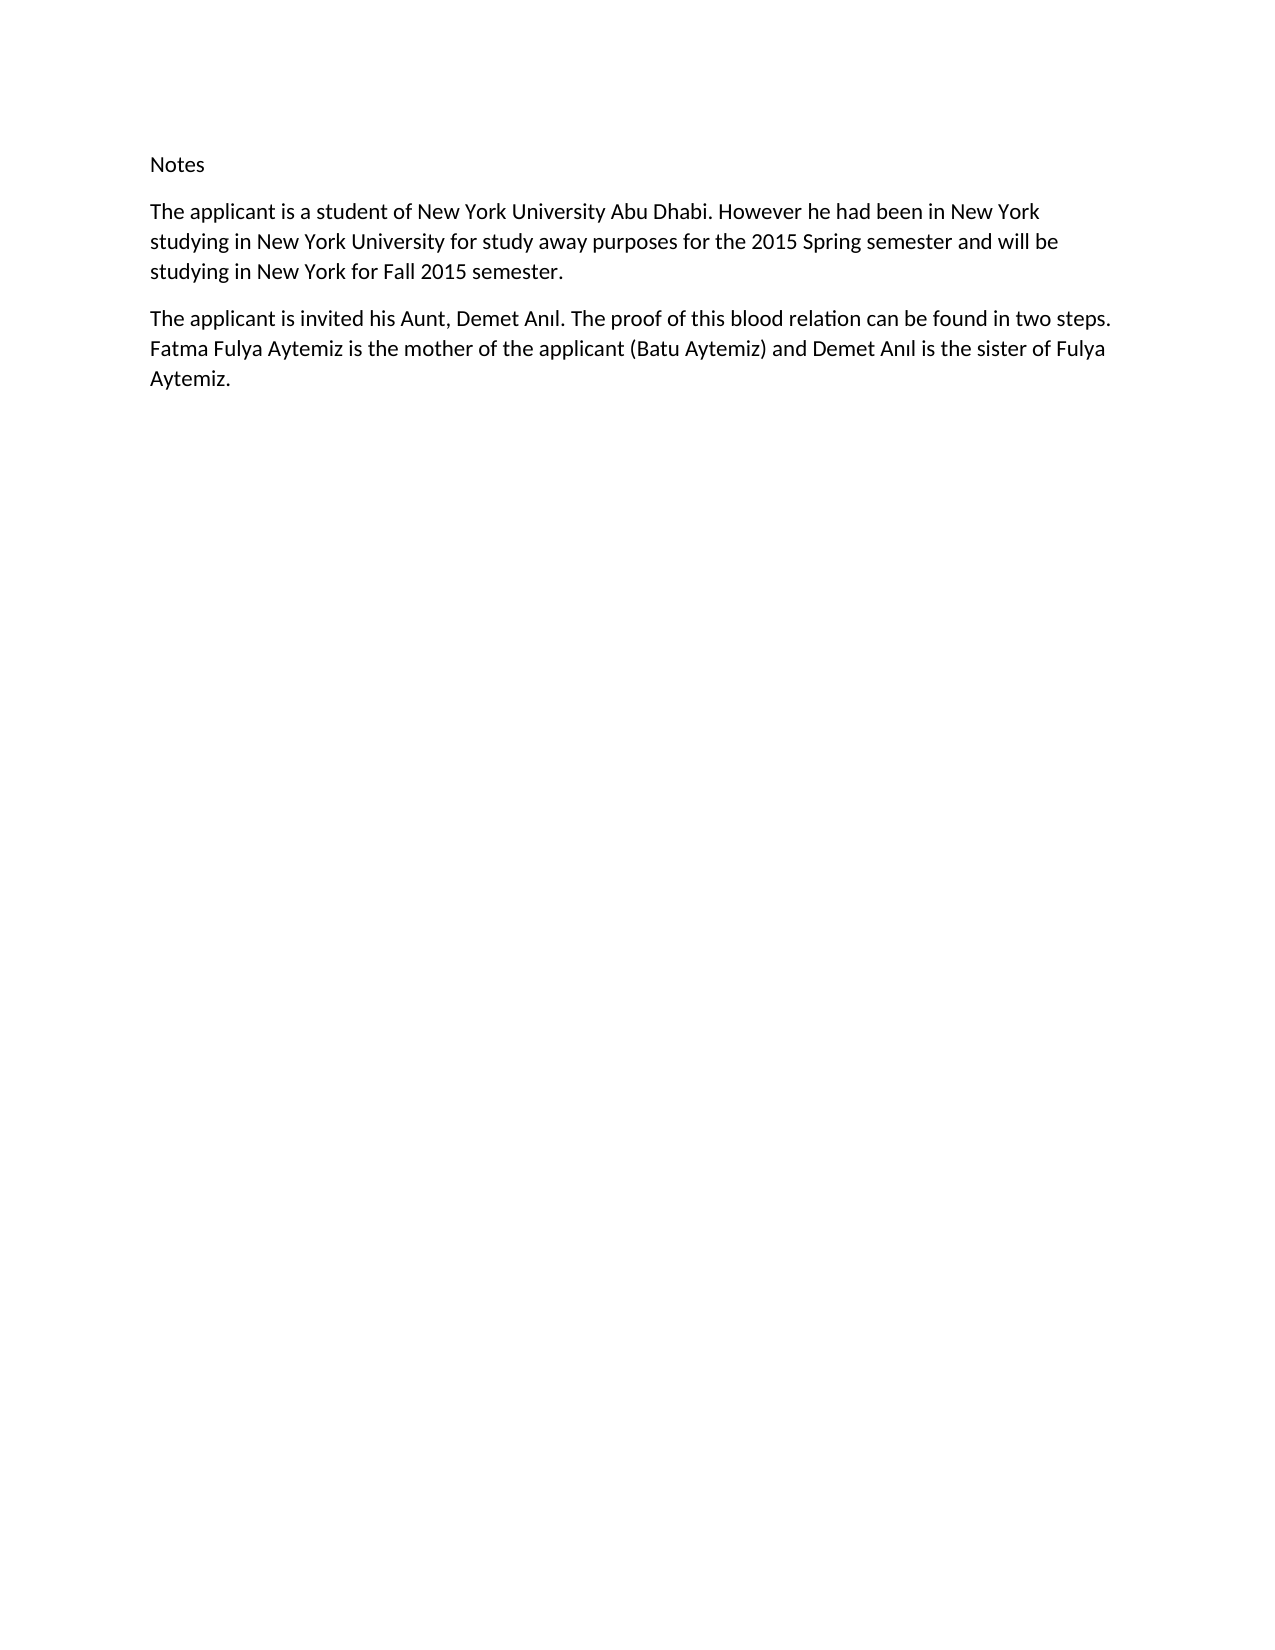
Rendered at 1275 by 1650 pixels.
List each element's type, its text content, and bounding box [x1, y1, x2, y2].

text The applicant is a student of New York University Abu Dhabi. However he had been in New York studying in New York University for study away purposes for the 2015 Spring semester and will be studying in New York for Fall 2015 semester. [150, 197, 1125, 285]
text The applicant is invited his Aunt, Demet Anıl. The proof of this blood relation can be found in two steps. Fatma Fulya Aytemiz is the mother of the applicant (Batu Aytemiz) and Demet Anıl is the sister of Fulya Aytemiz. [150, 304, 1125, 393]
text Notes [150, 150, 1125, 178]
